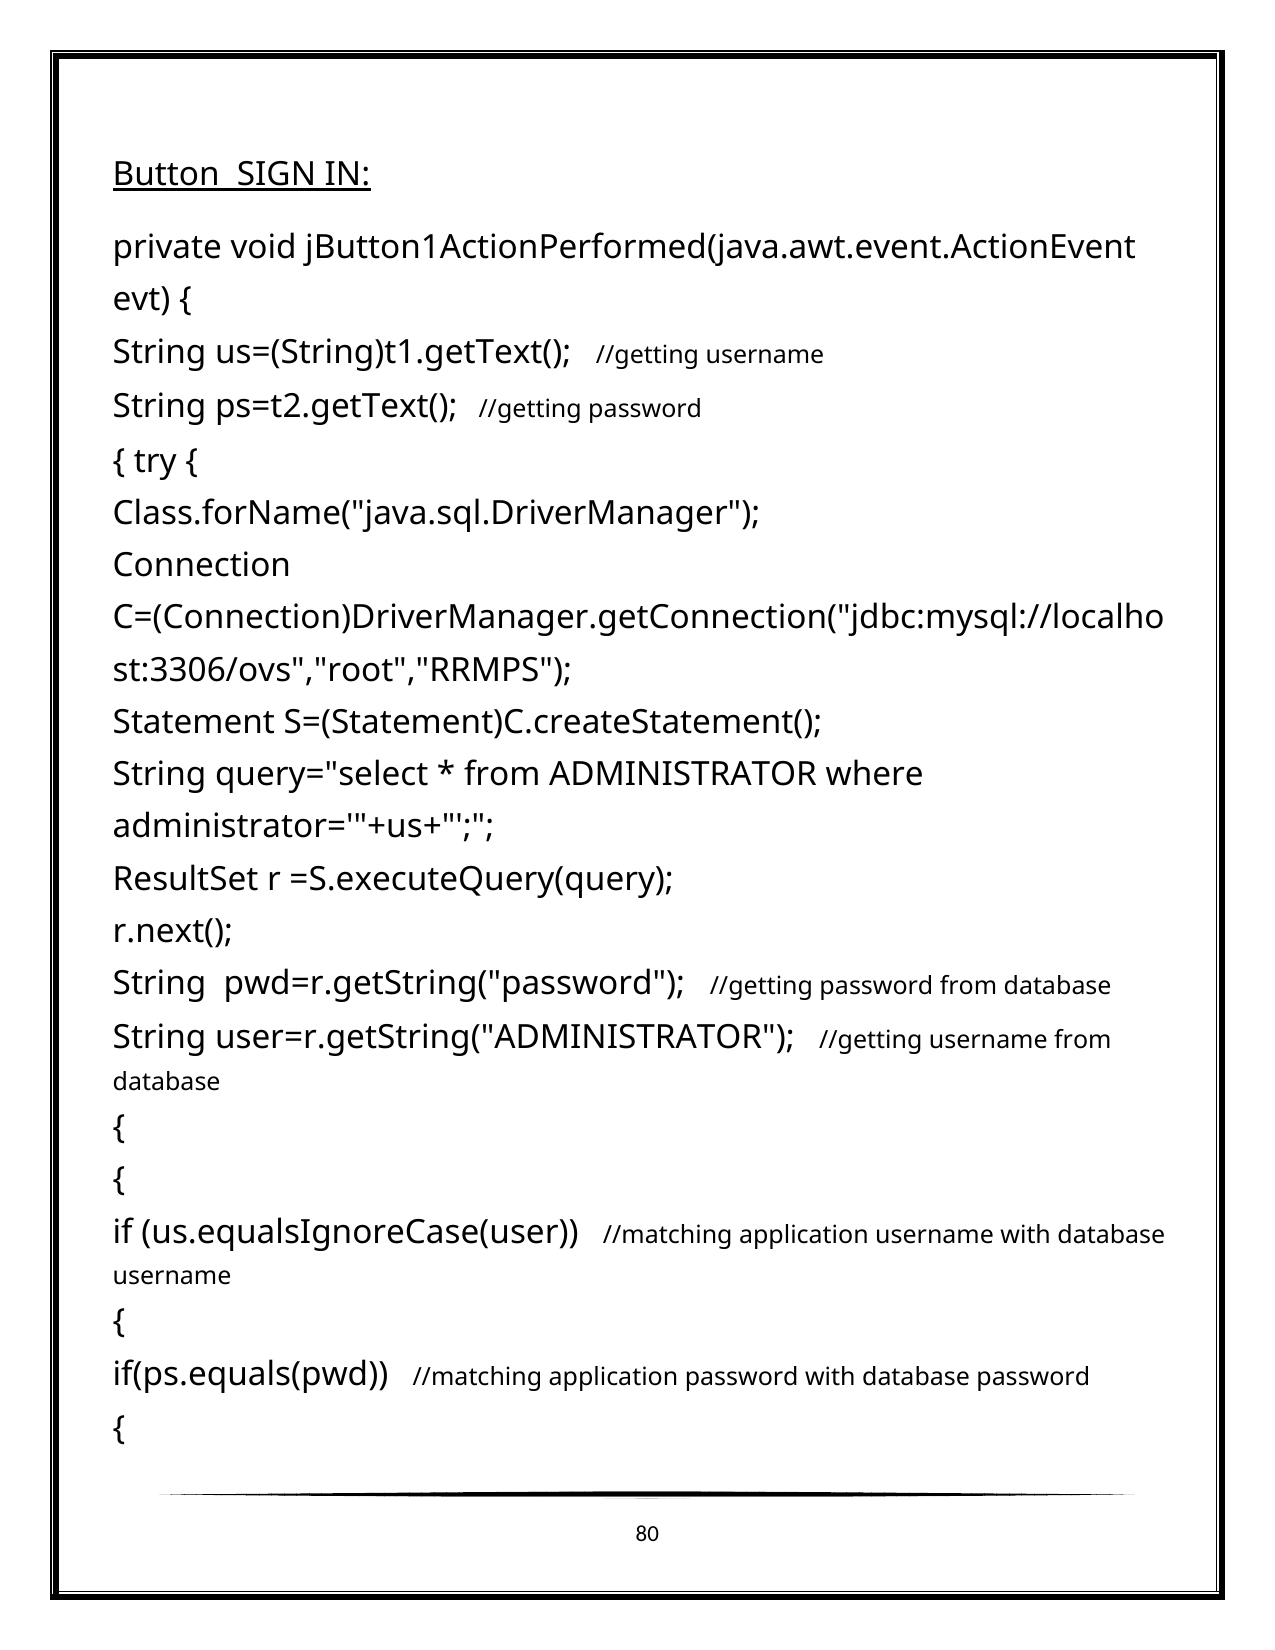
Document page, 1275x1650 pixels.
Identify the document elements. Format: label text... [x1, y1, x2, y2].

text if (us.equalsIgnoreCase(user)) //matching application username with database username [112, 1207, 1181, 1292]
text private void jButton1ActionPerformed(java.awt.event.ActionEvent evt) { [112, 223, 1181, 321]
text r.next(); [112, 906, 1181, 952]
text Statement S=(Statement)C.createStatement(); [112, 698, 1181, 743]
text String user=r.getString("ADMINISTRATOR"); //getting username from database [112, 1013, 1181, 1098]
text Class.forName("java.sql.DriverManager"); [112, 489, 1181, 534]
text { [112, 1297, 1181, 1342]
text { [112, 1404, 1181, 1449]
text { try { [112, 437, 1181, 482]
text String ps=t2.getText(); //getting password [112, 382, 1181, 427]
text if(ps.equals(pwd)) //matching application password with database password [112, 1349, 1181, 1395]
text String pwd=r.getString("password"); //getting password from database [112, 959, 1181, 1004]
text Button SIGN IN: [112, 150, 1181, 195]
picture [159, 1490, 1135, 1499]
text Connection C=(Connection)DriverManager.getConnection("jdbc:mysql://localhost:3306/ovs","root","RRMPS"); [112, 541, 1181, 691]
text String us=(String)t1.getText(); //getting username [112, 327, 1181, 373]
text ResultSet r =S.executeQuery(query); [112, 854, 1181, 900]
text { [112, 1103, 1181, 1148]
text { [112, 1155, 1181, 1201]
text String query="select * from ADMINISTRATOR where administrator='"+us+"';"; [112, 750, 1181, 847]
